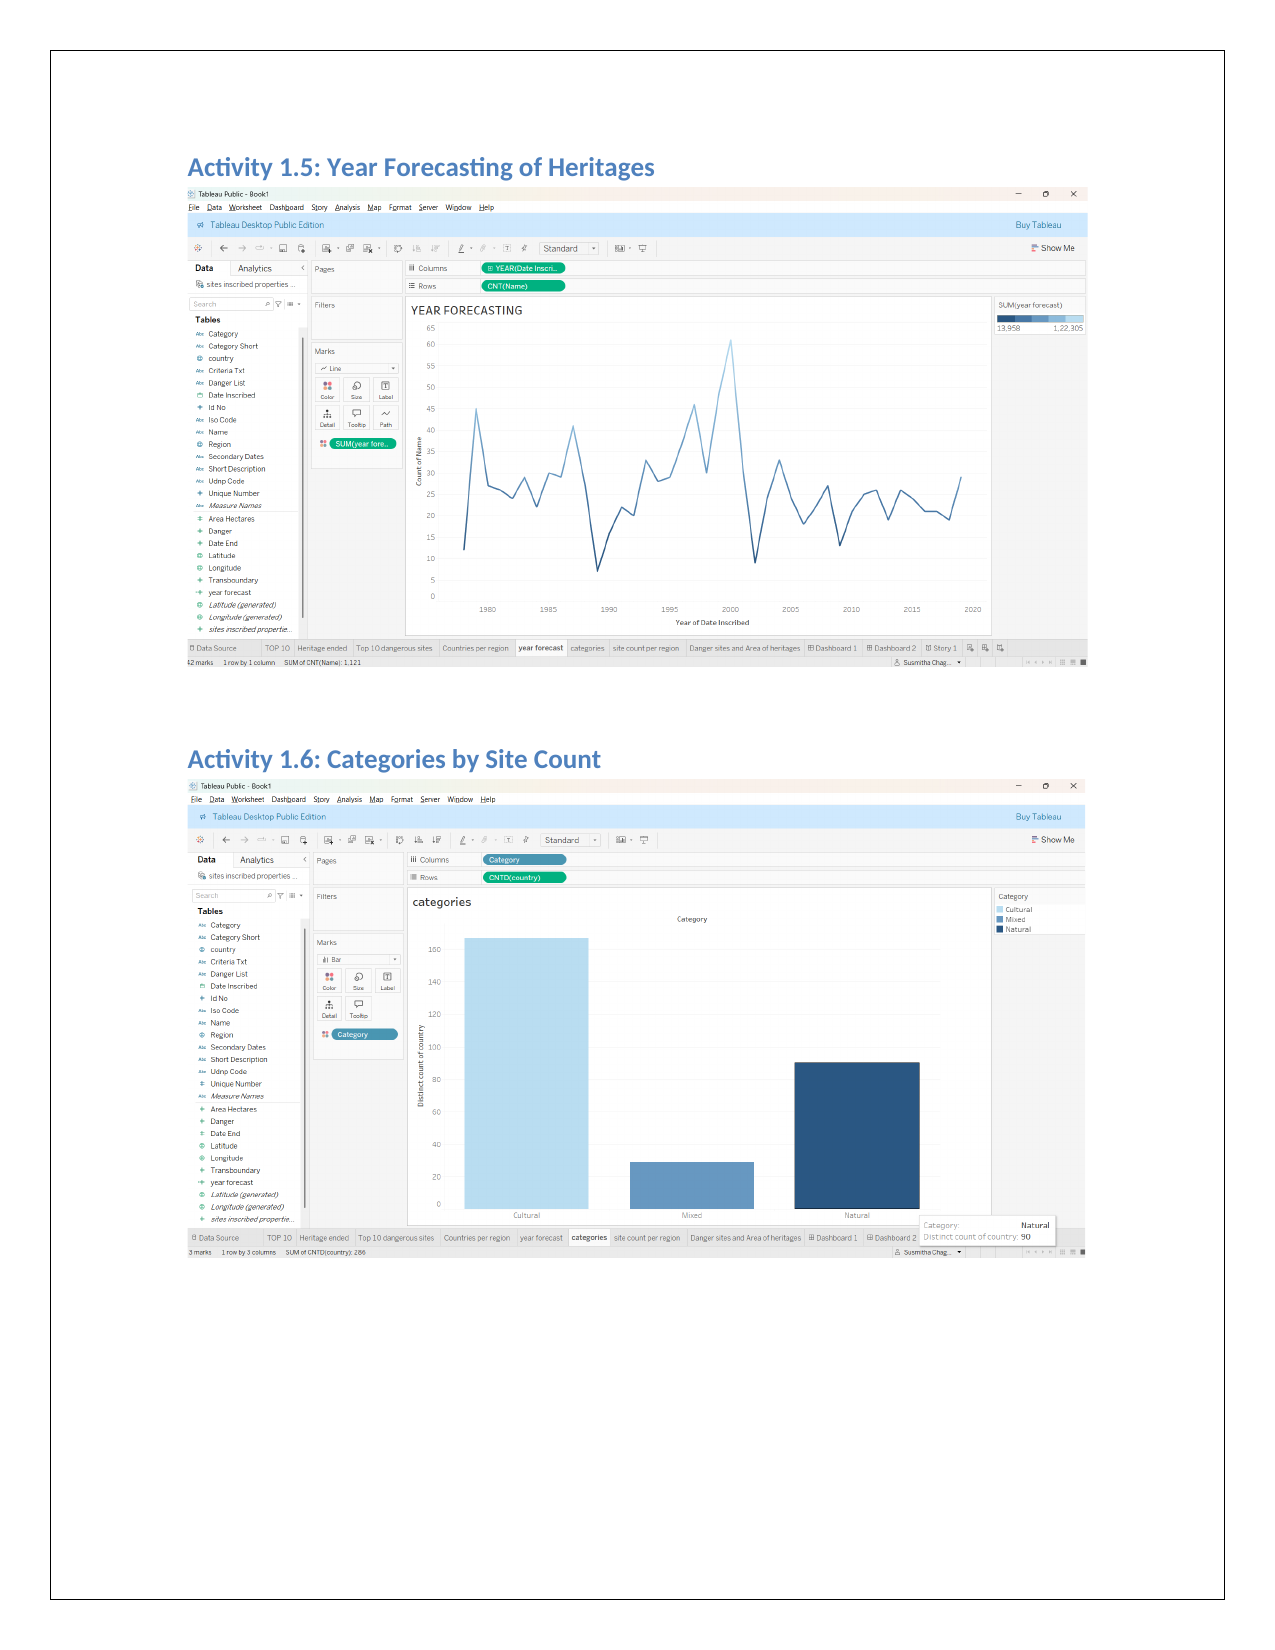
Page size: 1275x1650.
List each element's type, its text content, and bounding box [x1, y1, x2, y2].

subtitle Activity 1.5: Year Forecasting of Heritages [187, 150, 1087, 183]
picture [187, 779, 1086, 1258]
picture [187, 187, 1088, 667]
subtitle Activity 1.6: Categories by Site Count [187, 742, 1087, 775]
